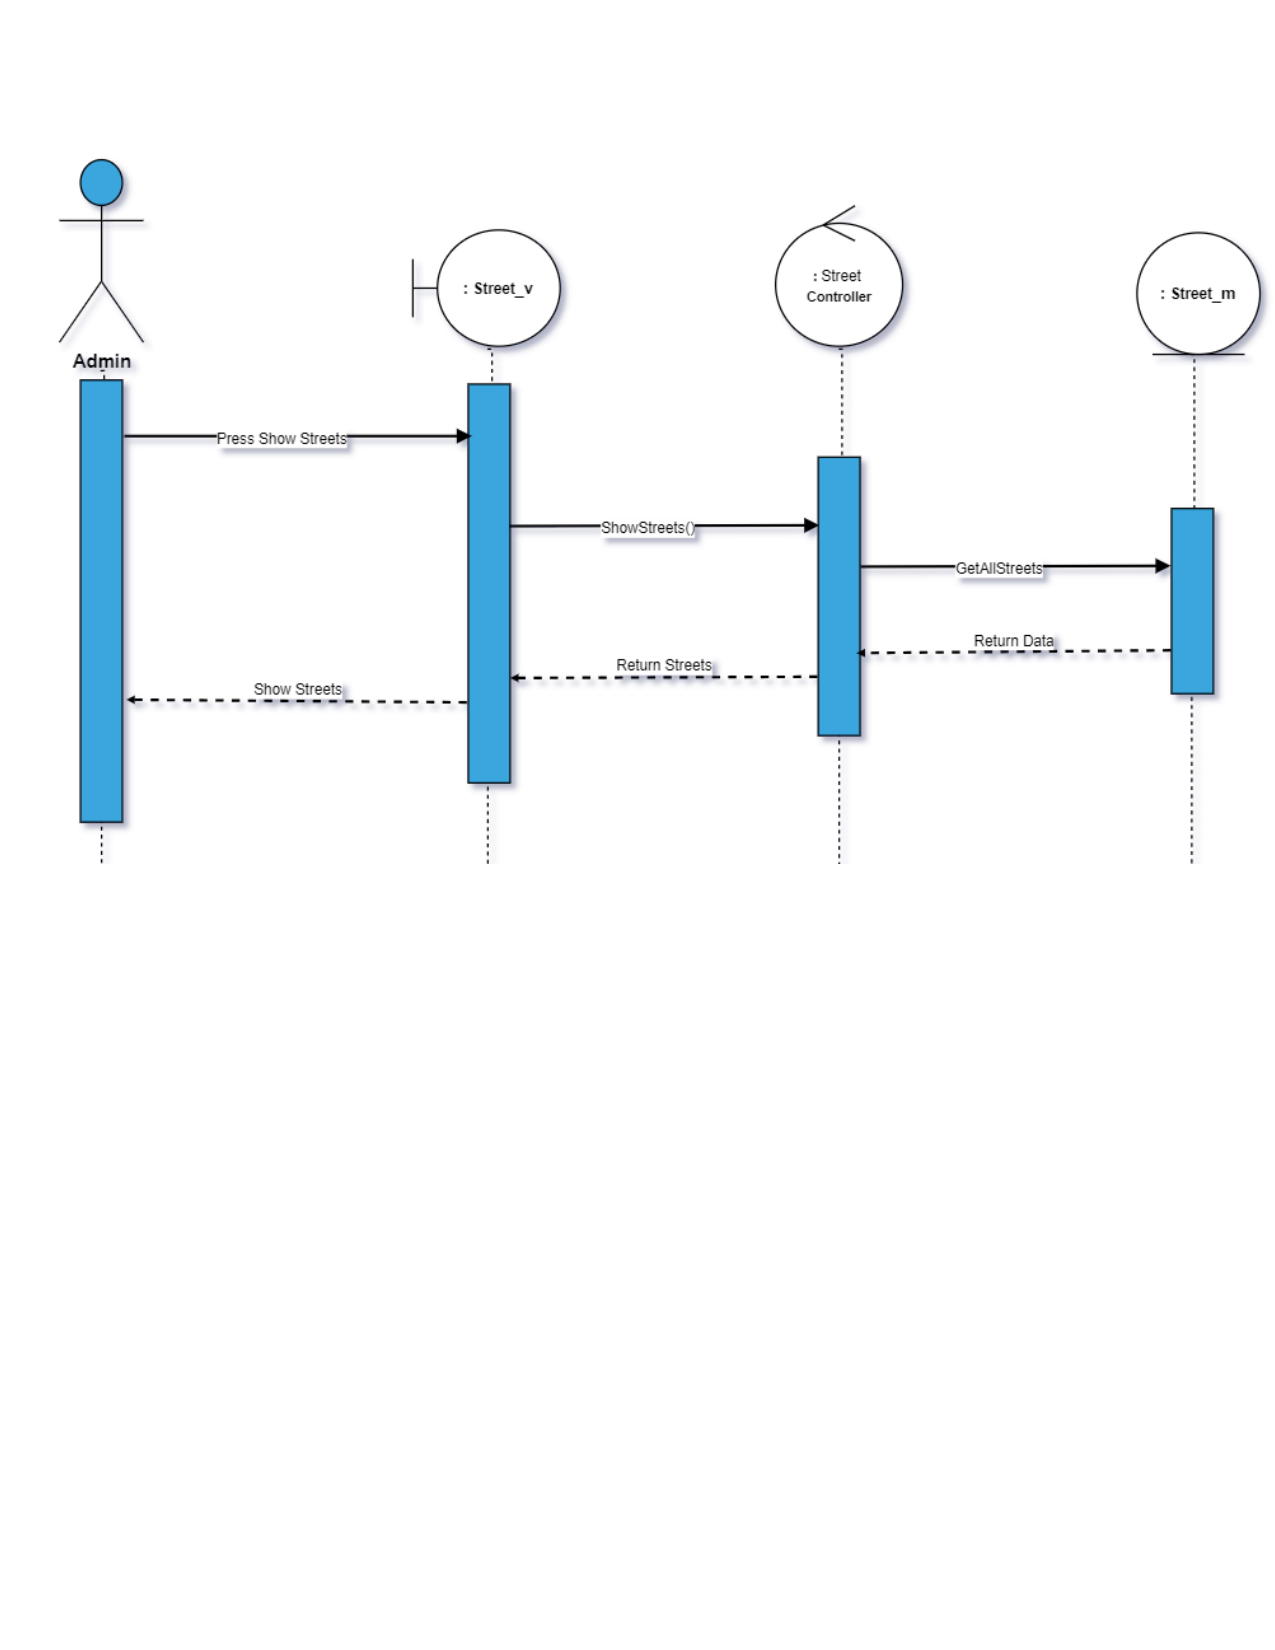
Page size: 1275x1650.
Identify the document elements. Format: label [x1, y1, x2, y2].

picture [45, 150, 1275, 864]
